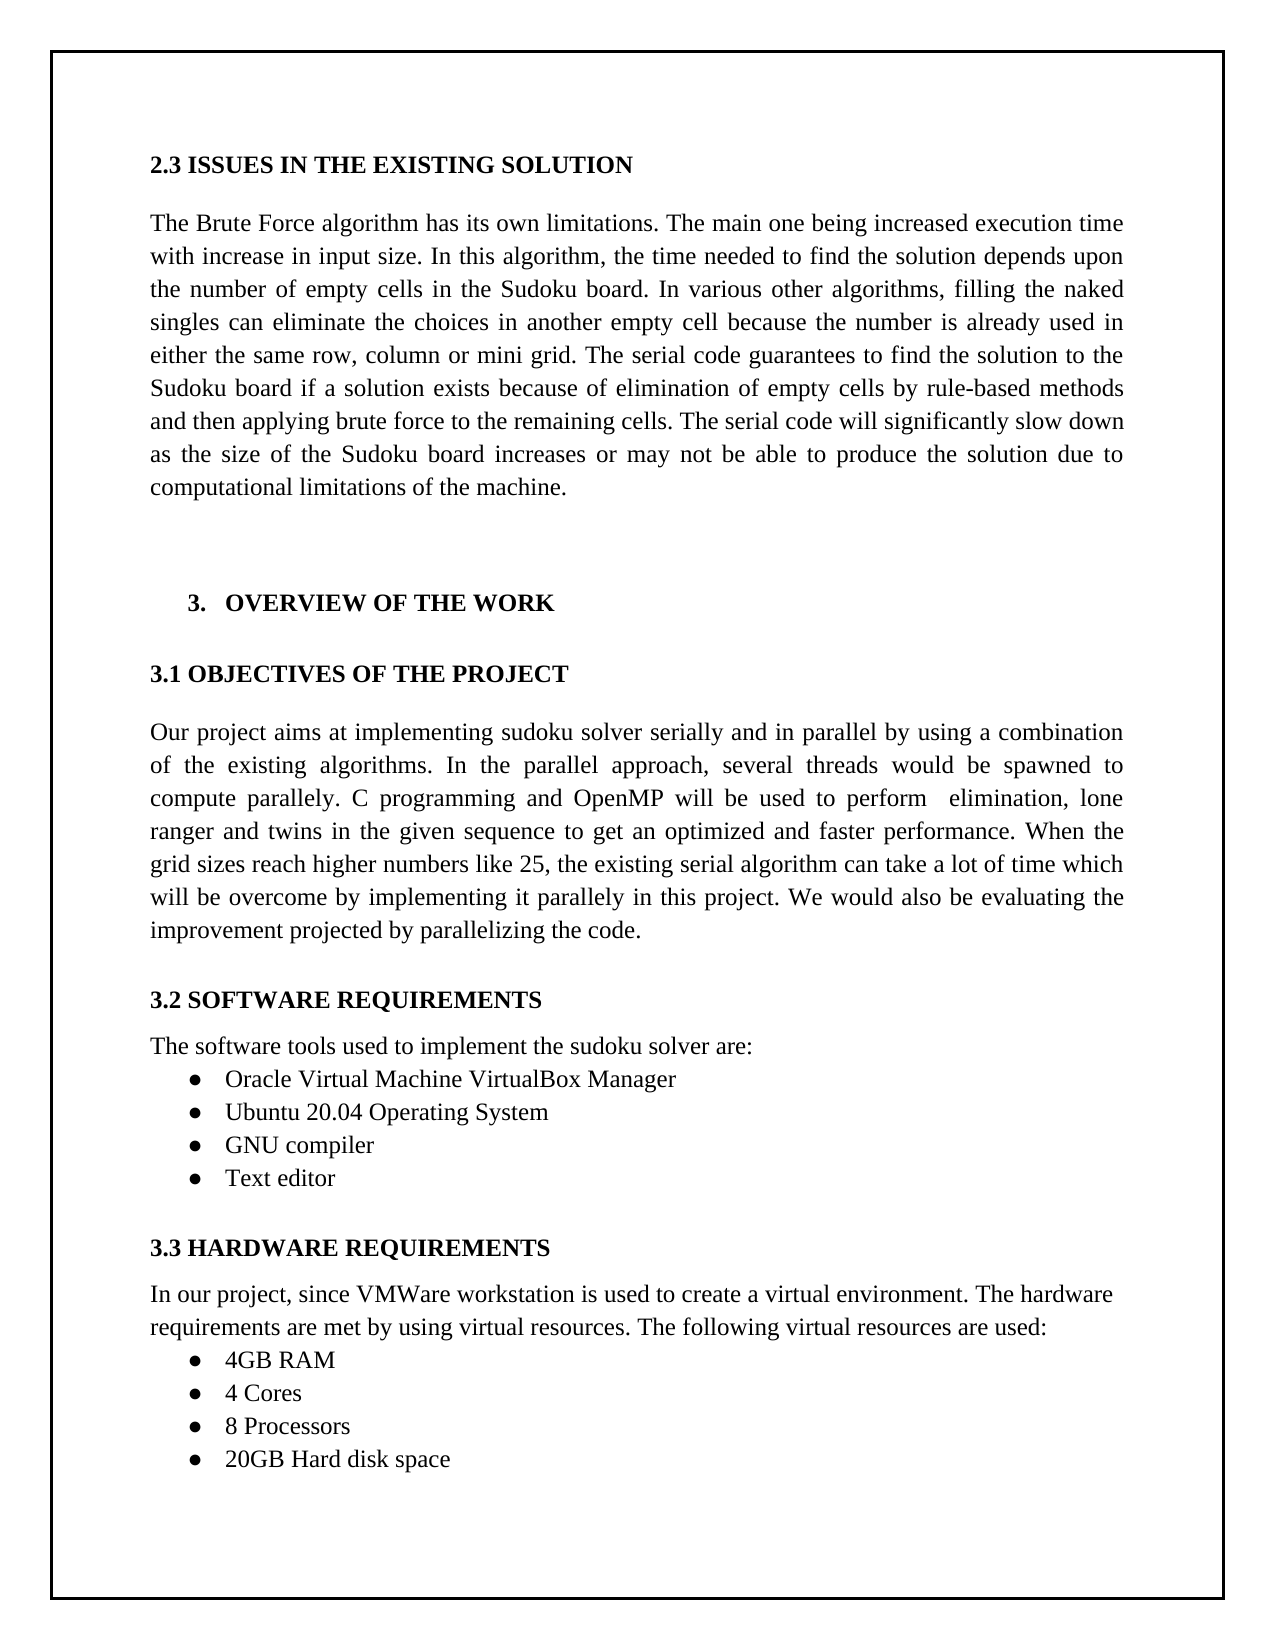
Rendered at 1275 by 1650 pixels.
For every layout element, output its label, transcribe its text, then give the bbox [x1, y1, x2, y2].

list 4GB RAM [187, 1345, 1125, 1374]
subtitle 3.3 HARDWARE REQUIREMENTS [150, 1233, 1125, 1262]
subtitle OVERVIEW OF THE WORK [187, 588, 1125, 617]
text The Brute Force algorithm has its own limitations. The main one being increased execution time with increase in input size. In this algorithm, the time needed to find the solution depends upon the number of empty cells in the Sudoku board. In various other algorithms, filling the naked singles can eliminate the choices in another empty cell because the number is already used in either the same row, column or mini grid. The serial code guarantees to find the solution to the Sudoku board if a solution exists because of elimination of empty cells by rule-based methods and then applying brute force to the remaining cells. The serial code will significantly slow down as the size of the Sudoku board increases or may not be able to produce the solution due to computational limitations of the machine. [150, 208, 1125, 501]
subtitle 2.3 ISSUES IN THE EXISTING SOLUTION [150, 150, 1125, 179]
subtitle 3.2 SOFTWARE REQUIREMENTS [150, 985, 1125, 1014]
list Oracle Virtual Machine VirtualBox Manager [187, 1064, 1125, 1093]
list 8 Processors [187, 1411, 1125, 1440]
text The software tools used to implement the sudoku solver are: [150, 1031, 1125, 1060]
text Our project aims at implementing sudoku solver serially and in parallel by using a combination of the existing algorithms. In the parallel approach, several threads would be spawned to compute parallely. C programming and OpenMP will be used to perform elimination, lone ranger and twins in the given sequence to get an optimized and faster performance. When the grid sizes reach higher numbers like 25, the existing serial algorithm can take a lot of time which will be overcome by implementing it parallely in this project. We would also be evaluating the improvement projected by parallelizing the code. [150, 717, 1125, 944]
subtitle 3.1 OBJECTIVES OF THE PROJECT [150, 659, 1125, 687]
list 20GB Hard disk space [187, 1444, 1125, 1473]
list GNU compiler [187, 1130, 1125, 1159]
list Ubuntu 20.04 Operating System [187, 1097, 1125, 1126]
text In our project, since VMWare workstation is used to create a virtual environment. The hardware requirements are met by using virtual resources. The following virtual resources are used: [150, 1279, 1125, 1341]
list 4 Cores [187, 1378, 1125, 1407]
list Text editor [187, 1163, 1125, 1192]
